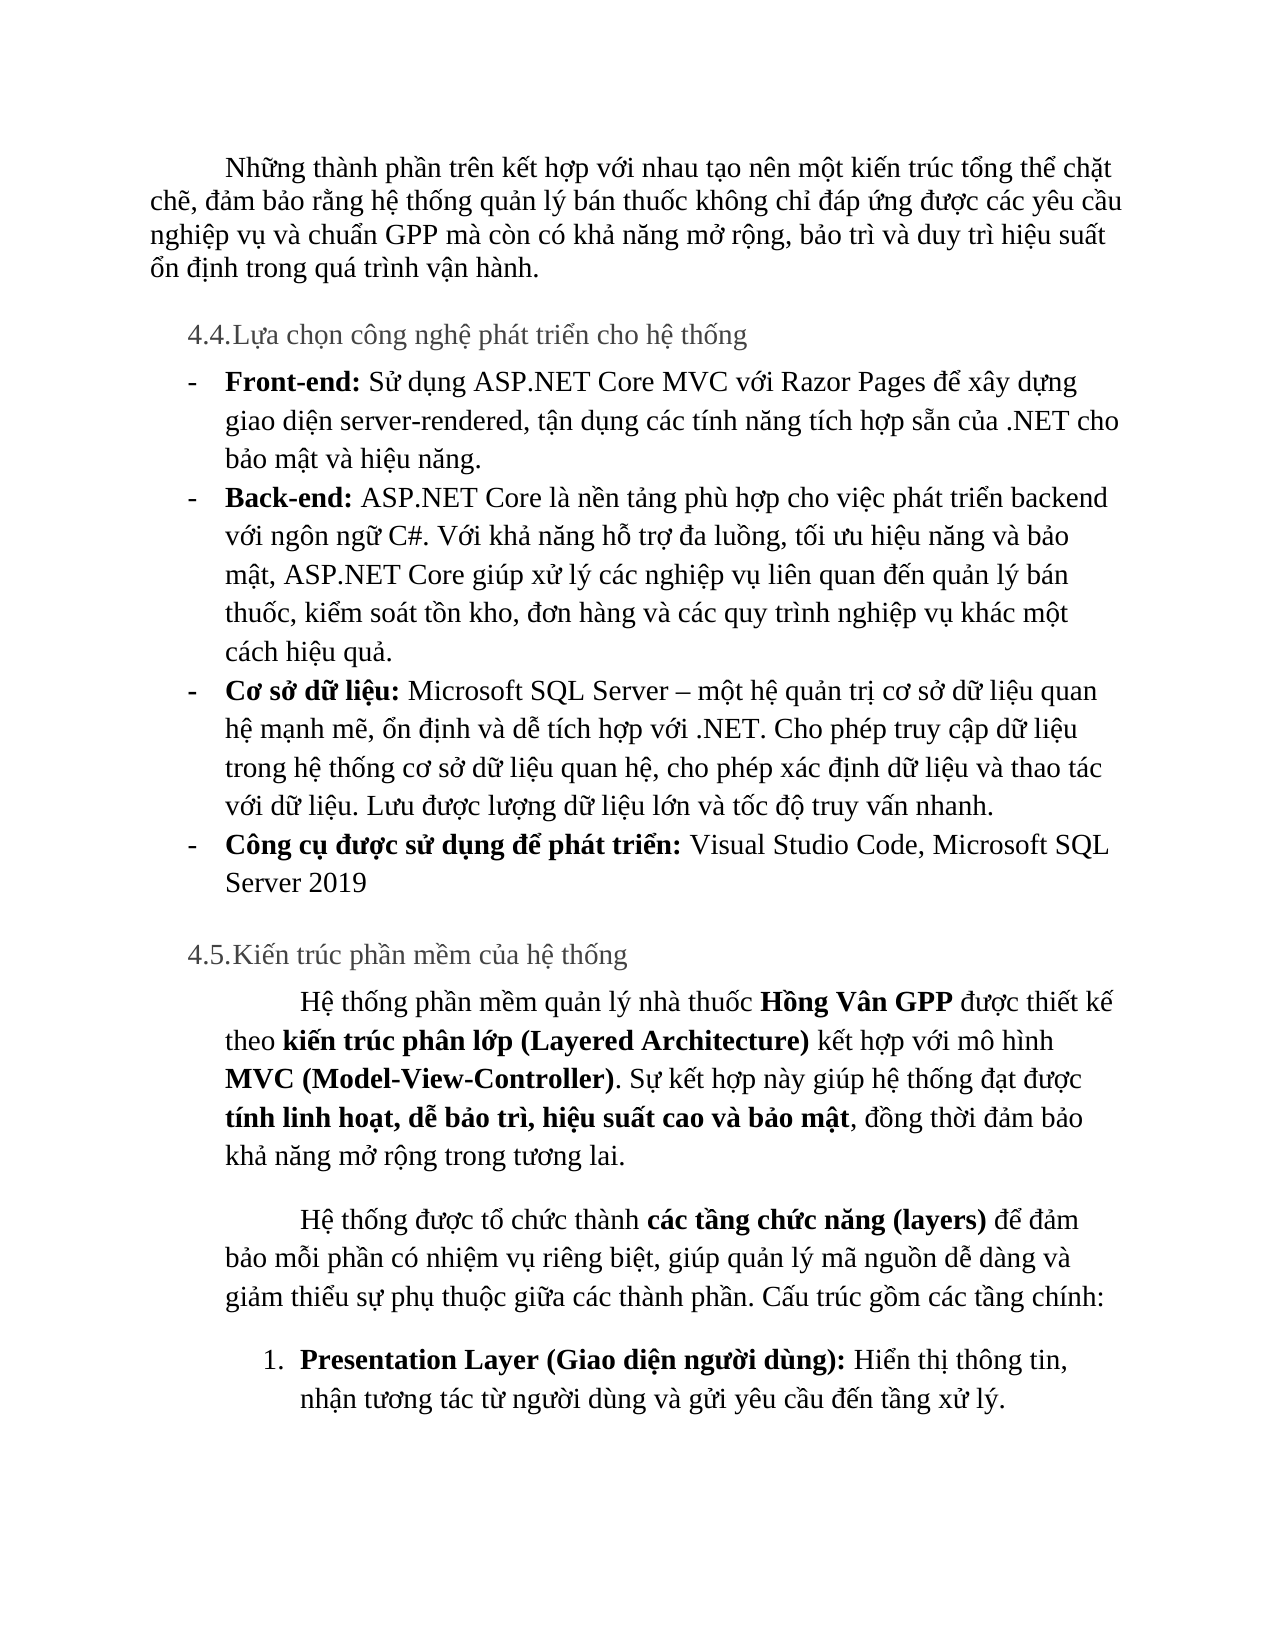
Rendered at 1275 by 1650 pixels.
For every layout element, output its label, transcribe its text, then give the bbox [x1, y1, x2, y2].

list Presentation Layer (Giao diện người dùng): Hiển thị thông tin, nhận tương tác từ người dùng và gửi yêu cầu đến tầng xử lý. [262, 1342, 1125, 1414]
list Back-end: ASP.NET Core là nền tảng phù hợp cho việc phát triển backend với ngôn ngữ C#. Với khả năng hỗ trợ đa luồng, tối ưu hiệu năng và bảo mật, ASP.NET Core giúp xử lý các nghiệp vụ liên quan đến quản lý bán thuốc, kiểm soát tồn kho, đơn hàng và các quy trình nghiệp vụ khác một cách hiệu quả. [187, 480, 1125, 668]
text Những thành phần trên kết hợp với nhau tạo nên một kiến trúc tổng thể chặt chẽ, đảm bảo rằng hệ thống quản lý bán thuốc không chỉ đáp ứng được các yêu cầu nghiệp vụ và chuẩn GPP mà còn có khả năng mở rộng, bảo trì và duy trì hiệu suất ổn định trong quá trình vận hành. [150, 150, 1125, 284]
text Hệ thống phần mềm quản lý nhà thuốc Hồng Vân GPP được thiết kế theo kiến trúc phân lớp (Layered Architecture) kết hợp với mô hình MVC (Model-View-Controller). Sự kết hợp này giúp hệ thống đạt được tính linh hoạt, dễ bảo trì, hiệu suất cao và bảo mật, đồng thời đảm bảo khả năng mở rộng trong tương lai. [225, 984, 1125, 1172]
text Hệ thống được tổ chức thành các tầng chức năng (layers) để đảm bảo mỗi phần có nhiệm vụ riêng biệt, giúp quản lý mã nguồn dễ dàng và giảm thiểu sự phụ thuộc giữa các thành phần. Cấu trúc gồm các tầng chính: [225, 1202, 1125, 1312]
subtitle Lựa chọn công nghệ phát triển cho hệ thống [187, 317, 1125, 351]
subtitle Kiến trúc phần mềm của hệ thống [187, 937, 1125, 971]
list Cơ sở dữ liệu: Microsoft SQL Server – một hệ quản trị cơ sở dữ liệu quan hệ mạnh mẽ, ổn định và dễ tích hợp với .NET. Cho phép truy cập dữ liệu trong hệ thống cơ sở dữ liệu quan hệ, cho phép xác định dữ liệu và thao tác với dữ liệu. Lưu được lượng dữ liệu lớn và tốc độ truy vấn nhanh. [187, 673, 1125, 822]
list Công cụ được sử dụng để phát triển: Visual Studio Code, Microsoft SQL Server 2019 [187, 827, 1125, 899]
list Front-end: Sử dụng ASP.NET Core MVC với Razor Pages để xây dựng giao diện server-rendered, tận dụng các tính năng tích hợp sẵn của .NET cho bảo mật và hiệu năng. [187, 364, 1125, 475]
